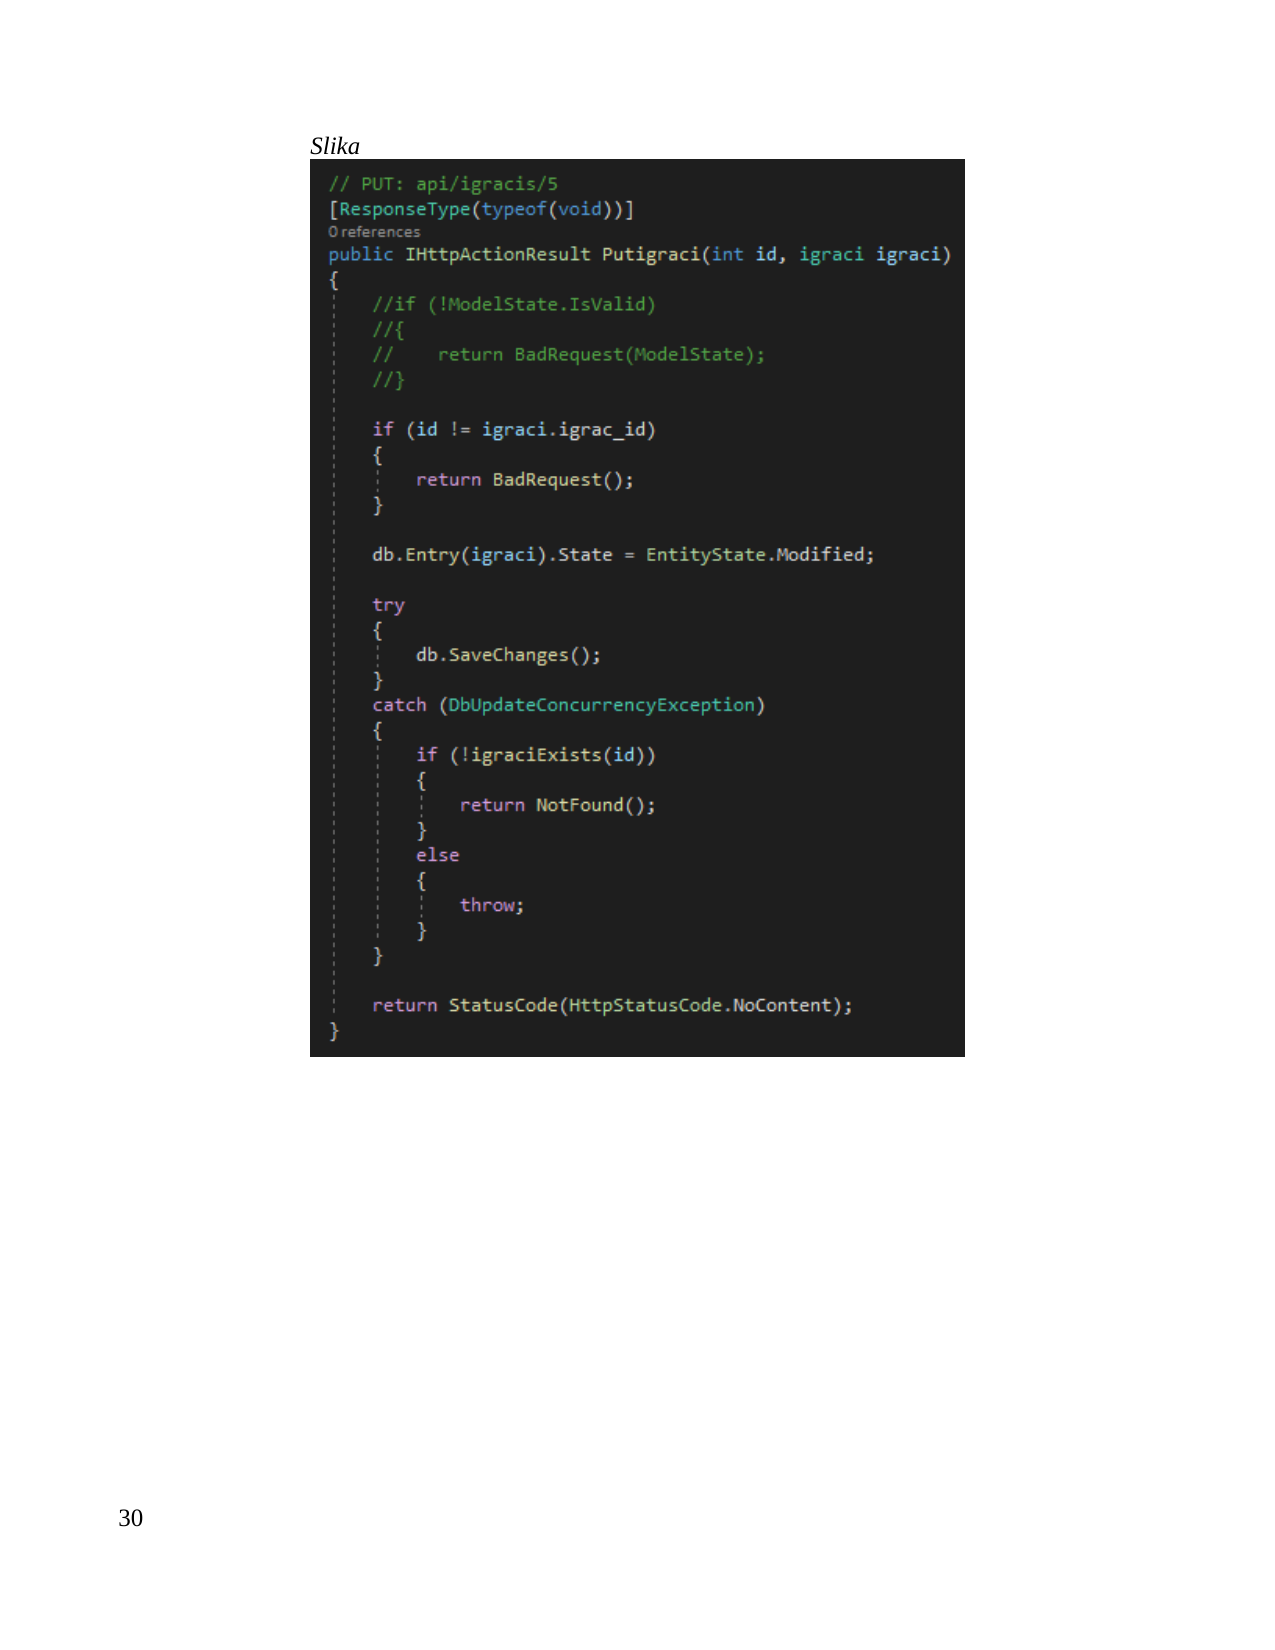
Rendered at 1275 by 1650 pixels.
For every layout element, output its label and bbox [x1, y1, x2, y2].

picture [310, 159, 965, 1057]
